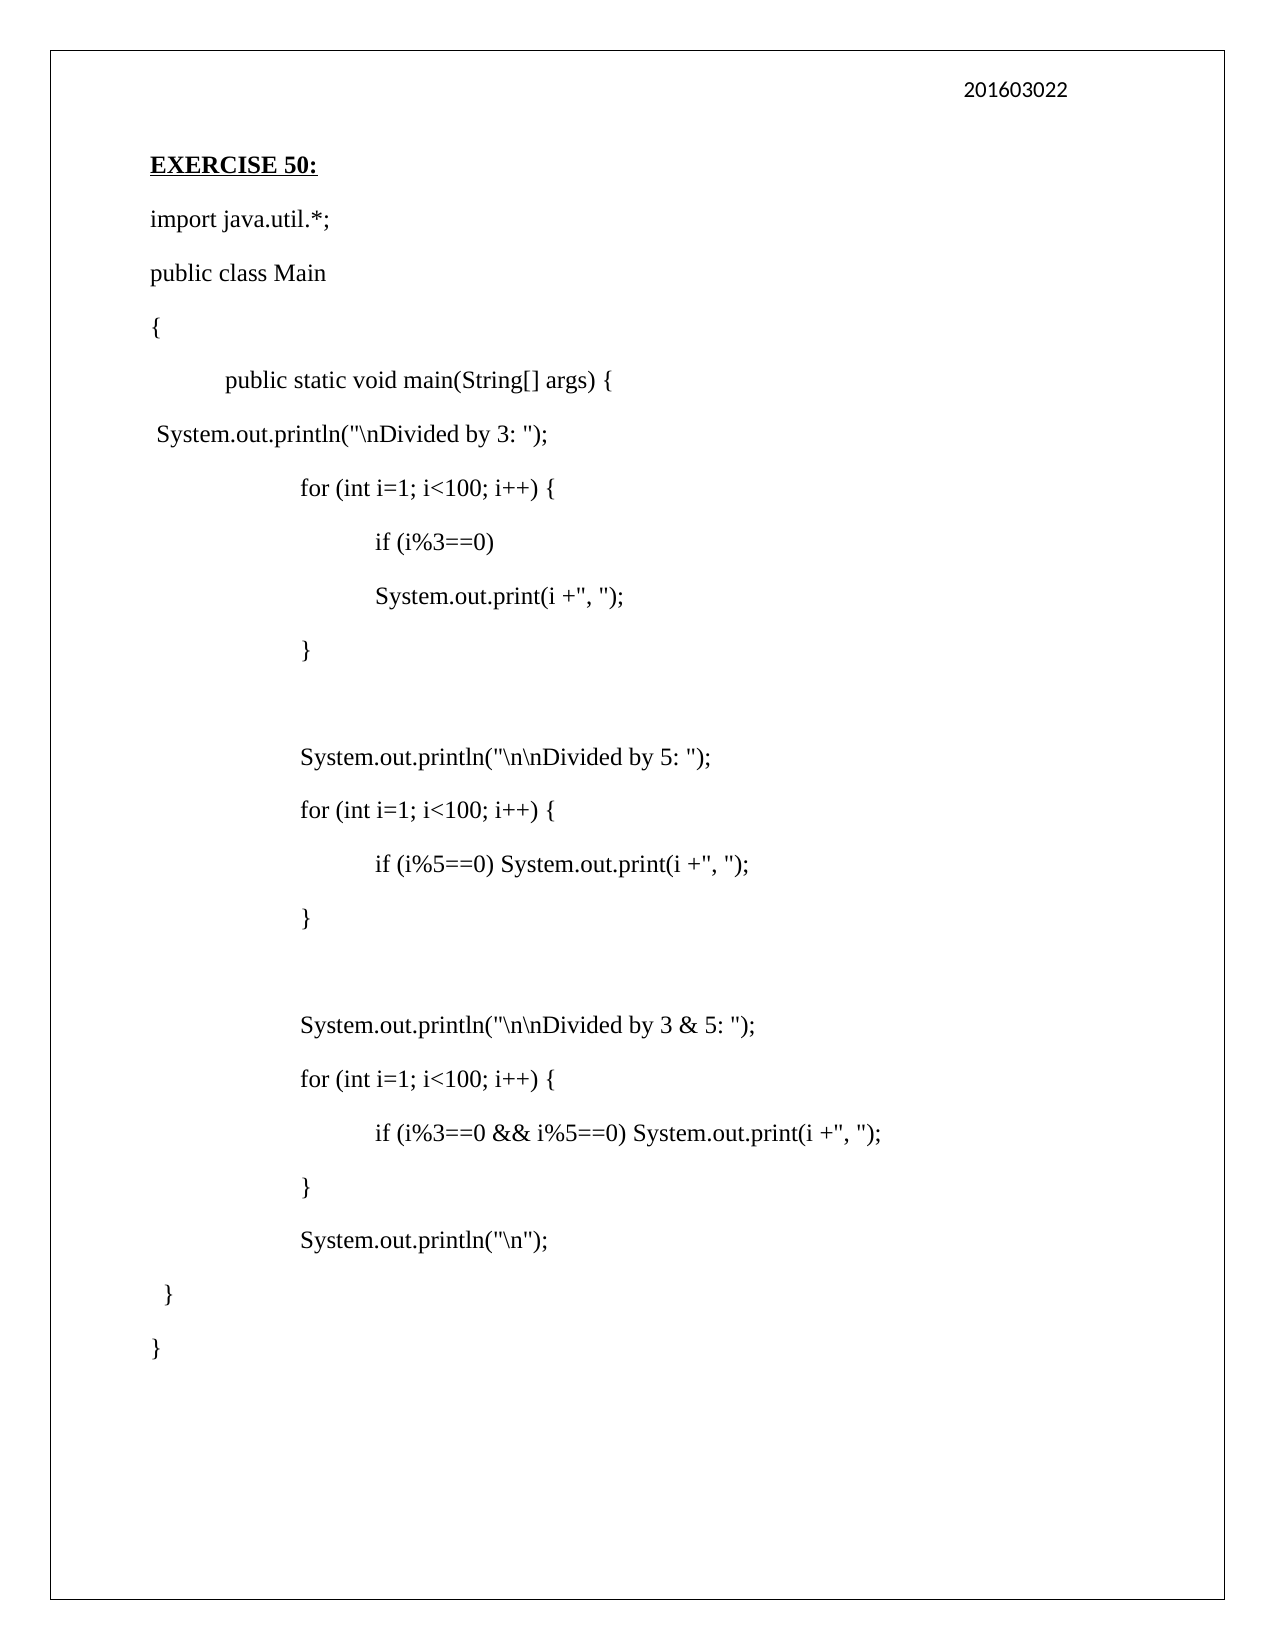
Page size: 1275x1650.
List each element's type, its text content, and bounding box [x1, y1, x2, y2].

text } [150, 1172, 1125, 1201]
text EXERCISE 50: [150, 150, 1125, 179]
text public class Main [150, 258, 1125, 286]
text public static void main(String[] args) { [150, 365, 1125, 394]
text import java.util.*; [150, 204, 1125, 233]
text } [150, 1279, 1125, 1308]
text System.out.println("\nDivided by 3: "); [150, 419, 1125, 448]
text System.out.println("\n"); [150, 1226, 1125, 1254]
text for (int i=1; i<100; i++) { [150, 473, 1125, 502]
text System.out.print(i +", "); [150, 581, 1125, 609]
text for (int i=1; i<100; i++) { [150, 1064, 1125, 1093]
text } [150, 903, 1125, 932]
text System.out.println("\n\nDivided by 3 & 5: "); [150, 1010, 1125, 1039]
text if (i%3==0 && i%5==0) System.out.print(i +", "); [150, 1118, 1125, 1147]
text for (int i=1; i<100; i++) { [150, 796, 1125, 824]
text if (i%5==0) System.out.print(i +", "); [150, 849, 1125, 878]
text { [150, 312, 1125, 340]
text if (i%3==0) [150, 527, 1125, 556]
text } [150, 635, 1125, 663]
text } [150, 1333, 1125, 1362]
text System.out.println("\n\nDivided by 5: "); [150, 742, 1125, 770]
